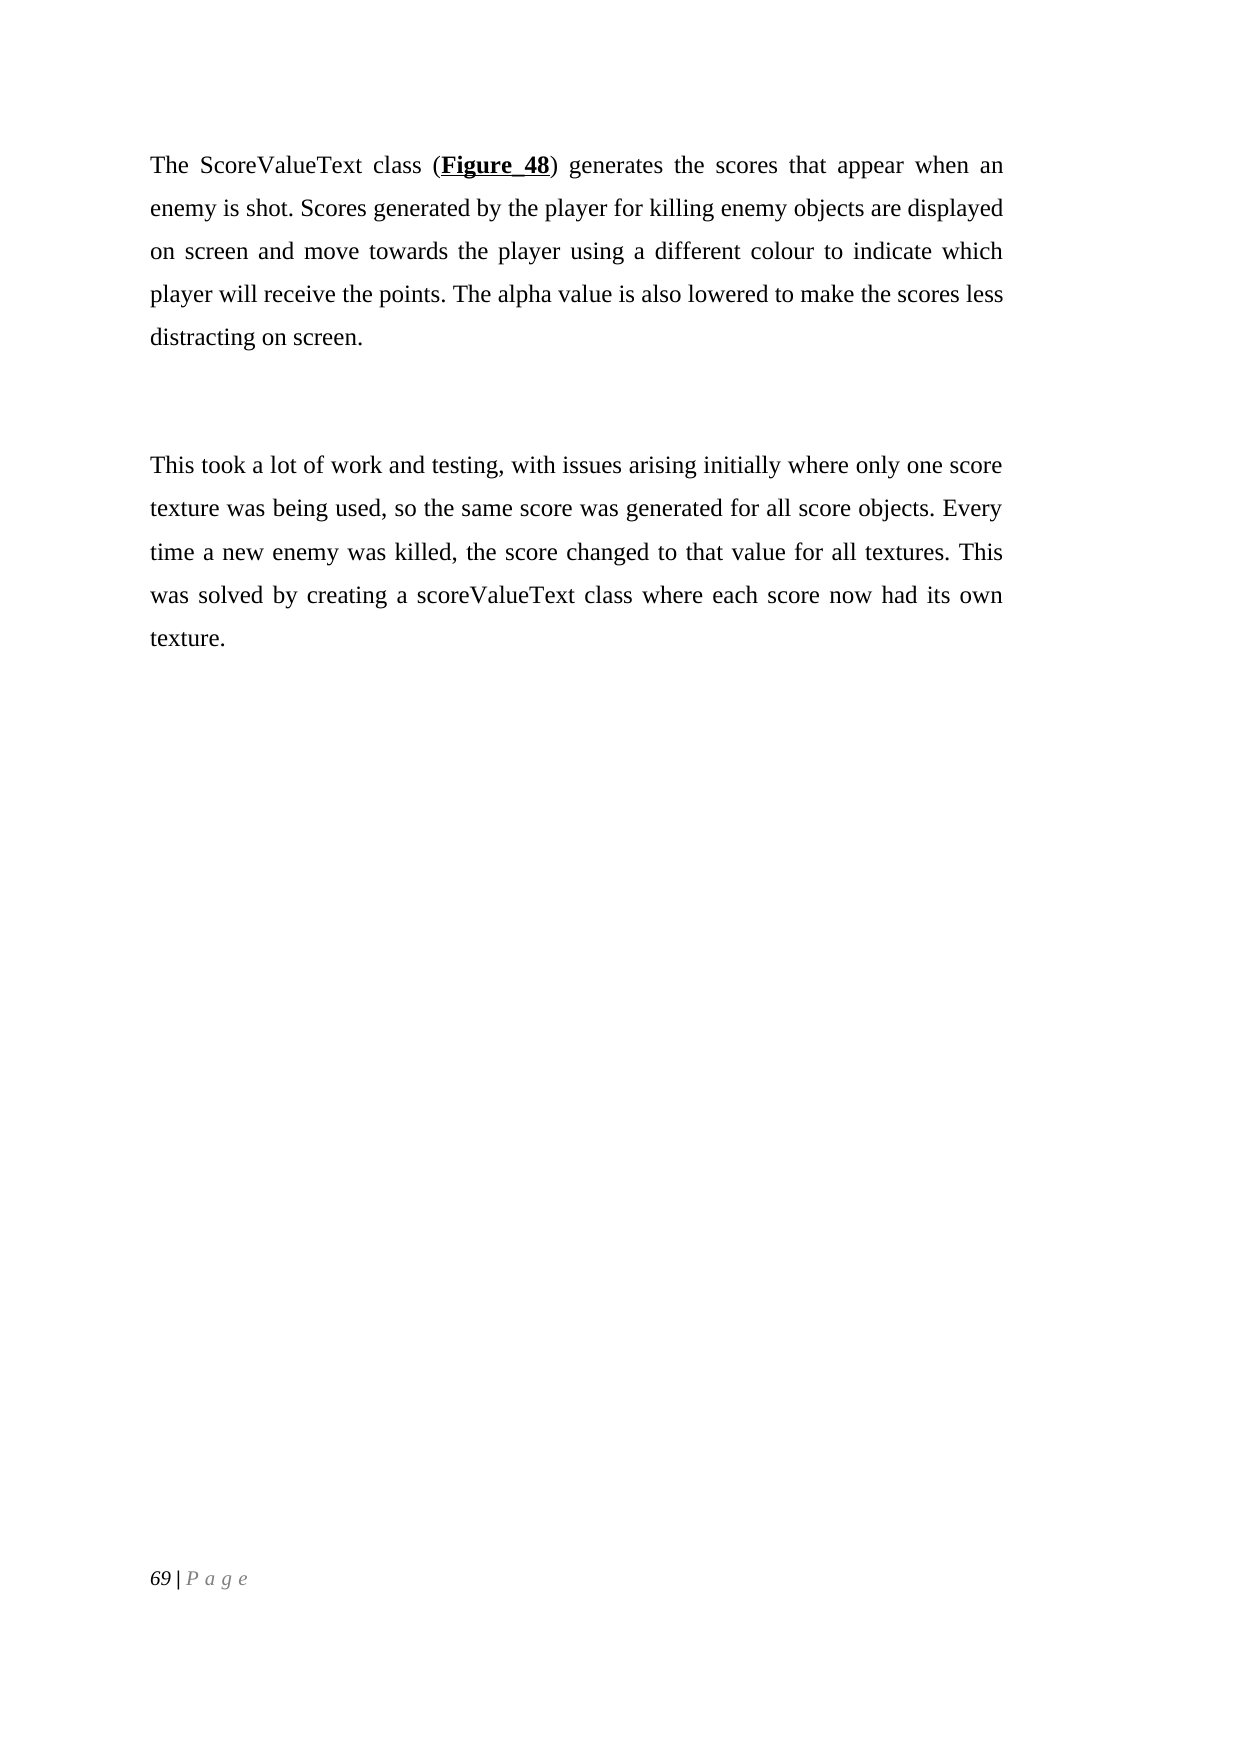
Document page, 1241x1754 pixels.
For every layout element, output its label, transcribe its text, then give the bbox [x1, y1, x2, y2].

text This took a lot of work and testing, with issues arising initially where only one score texture was being used, so the same score was generated for all score objects. Every time a new enemy was killed, the score changed to that value for all textures. This was solved by creating a scoreValueText class where each score now had its own texture. [150, 450, 1004, 652]
text The ScoreValueText class (Figure_48) generates the scores that appear when an enemy is shot. Scores generated by the player for killing enemy objects are displayed on screen and move towards the player using a different colour to indicate which player will receive the points. The alpha value is also lowered to make the scores less distracting on screen. [150, 150, 1004, 351]
